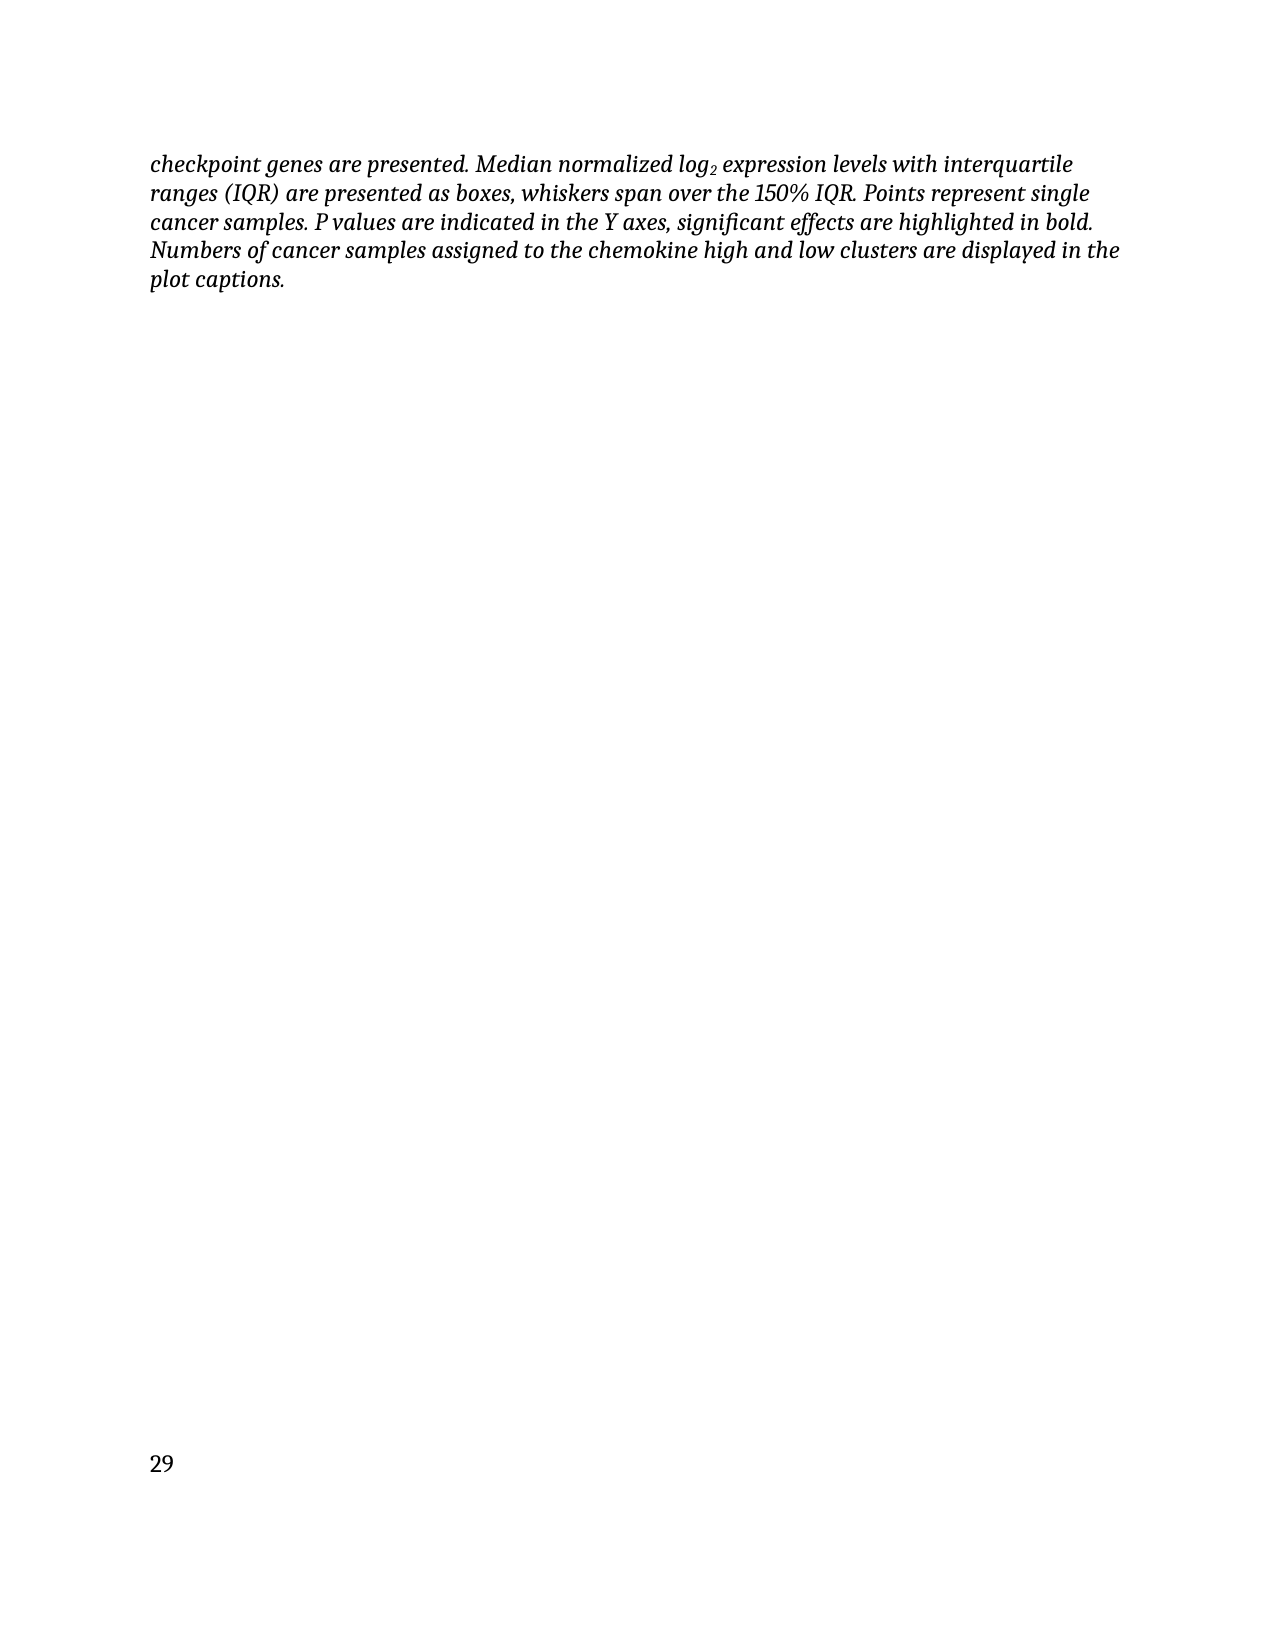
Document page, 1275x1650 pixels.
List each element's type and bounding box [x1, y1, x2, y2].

text [150, 150, 1125, 294]
